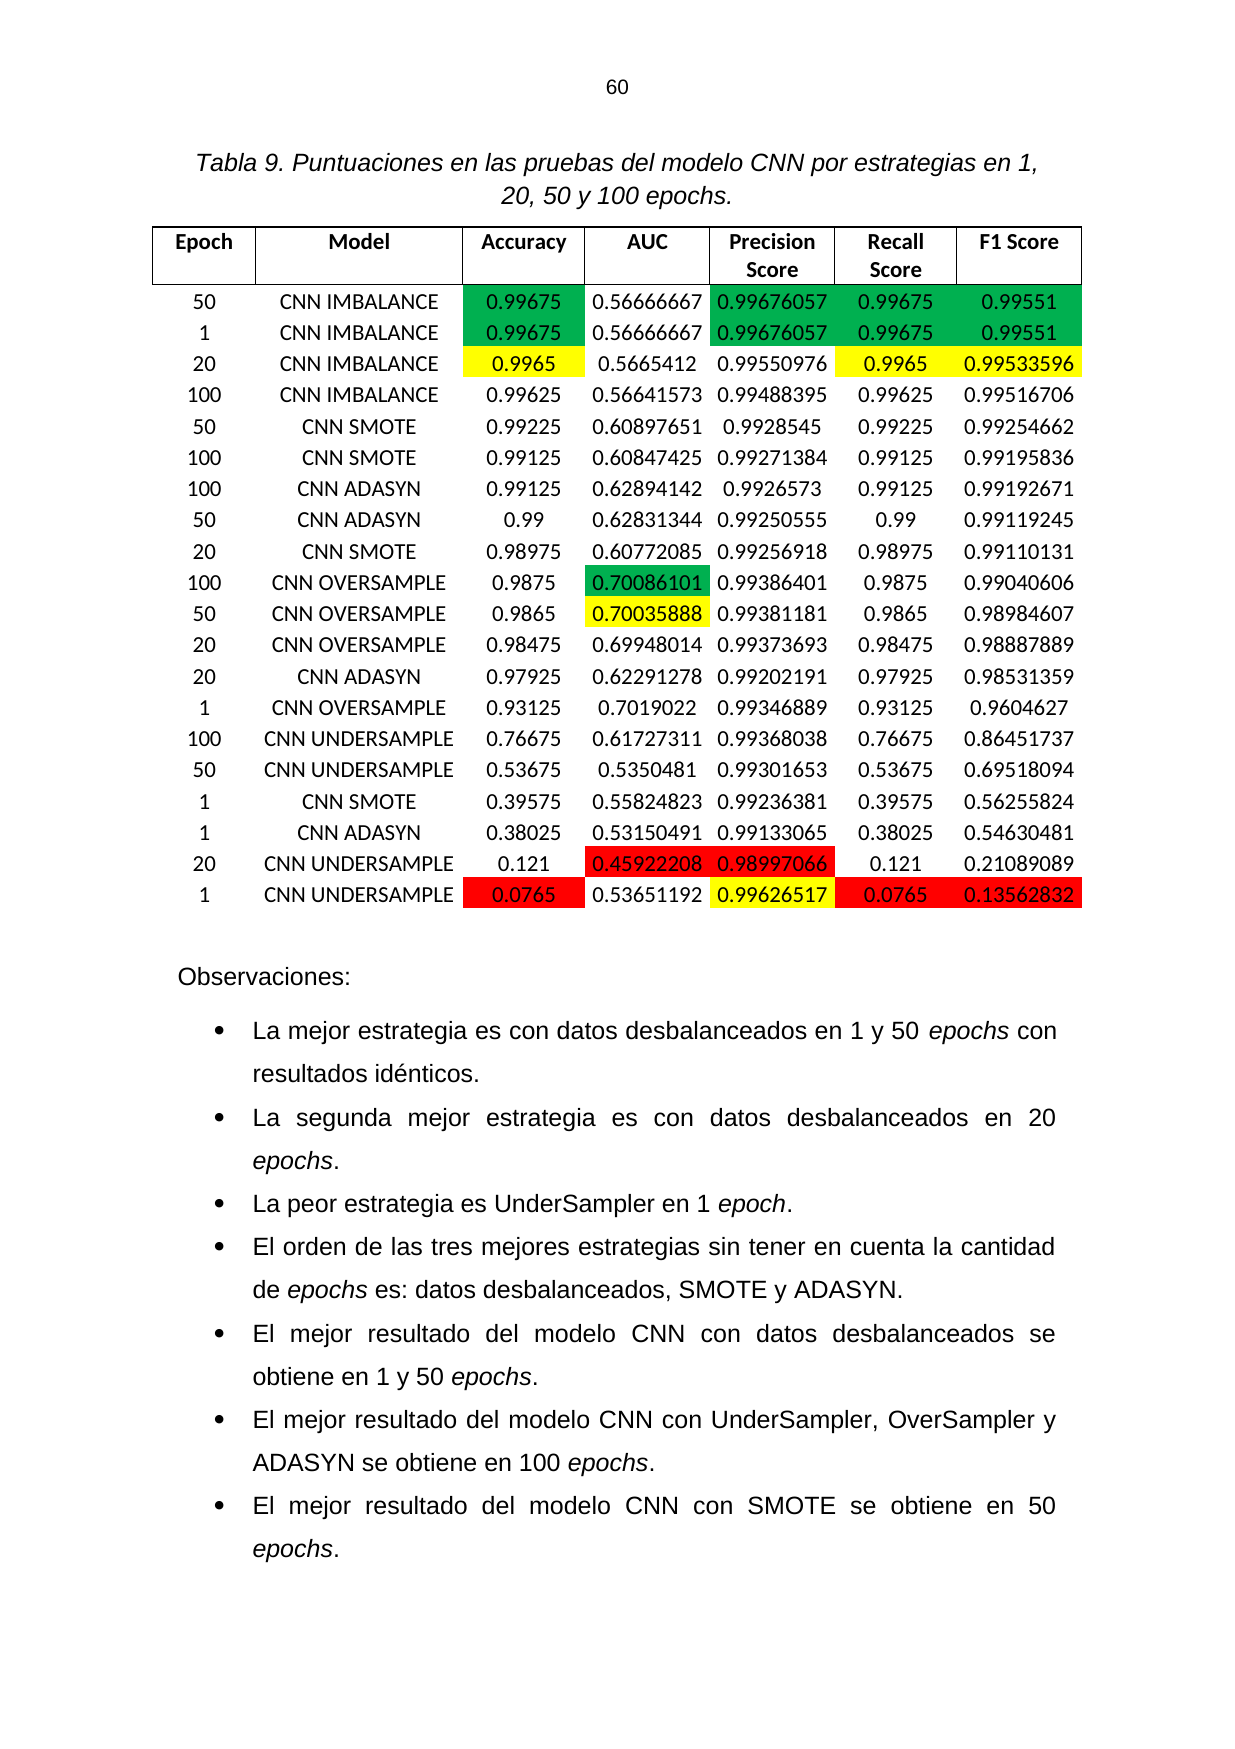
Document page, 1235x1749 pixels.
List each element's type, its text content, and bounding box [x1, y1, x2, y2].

table_cell 0.62291278 [585, 659, 710, 690]
table_cell 0.9965 [463, 346, 585, 377]
table_cell 0.45922208 [585, 846, 710, 877]
table_cell 0.99225 [835, 409, 957, 440]
table_cell 0.99625 [835, 377, 957, 408]
table_cell 0.99125 [463, 471, 585, 502]
table_cell 0.98475 [835, 627, 957, 658]
table_cell 0.7019022 [585, 690, 710, 721]
table_cell 0.69518094 [957, 752, 1082, 783]
table_header F1 Score [957, 228, 1081, 283]
list La mejor estrategia es con datos desbalanceados en 1 y 50 epochs con resultados idénticos. [215, 1016, 1057, 1088]
table_cell 0.93125 [835, 690, 957, 721]
table_cell 0.99 [463, 502, 585, 533]
table_cell 0.99346889 [710, 690, 835, 721]
table_cell 0.38025 [835, 815, 957, 846]
table_cell 50 [153, 285, 255, 315]
table_cell 0.60897651 [585, 409, 710, 440]
table_cell 0.99373693 [710, 627, 835, 658]
table_cell 0.0765 [835, 877, 957, 908]
table_cell 0.39575 [463, 784, 585, 815]
table_cell 0.99254662 [957, 409, 1082, 440]
table_header Recall Score [835, 228, 956, 283]
table_cell 0.55824823 [585, 784, 710, 815]
table_cell 0.9875 [835, 565, 957, 596]
table_cell 0.99551 [957, 285, 1082, 315]
table_cell 0.5350481 [585, 752, 710, 783]
table_cell 0.60847425 [585, 440, 710, 471]
table_cell 0.99271384 [710, 440, 835, 471]
table_cell 0.99551 [957, 315, 1082, 346]
table_cell CNN SMOTE [255, 440, 463, 471]
table_cell 0.60772085 [585, 534, 710, 565]
table_cell CNN SMOTE [255, 409, 463, 440]
table_header Epoch [153, 228, 255, 283]
table_cell 0.99225 [463, 409, 585, 440]
table_cell 0.76675 [835, 721, 957, 752]
table_cell CNN SMOTE [255, 784, 463, 815]
table_cell CNN OVERSAMPLE [255, 690, 463, 721]
table_cell 1 [153, 877, 255, 908]
table_cell 0.99676057 [710, 285, 835, 315]
table_cell CNN ADASYN [255, 815, 463, 846]
table_cell CNN UNDERSAMPLE [255, 846, 463, 877]
table_cell 1 [153, 690, 255, 721]
table_cell 0.99368038 [710, 721, 835, 752]
table_cell 0.99192671 [957, 471, 1082, 502]
list El mejor resultado del modelo CNN con datos desbalanceados se obtiene en 1 y 50 epochs. [215, 1318, 1057, 1391]
table_cell 0.98984607 [957, 596, 1082, 627]
table_cell 0.53675 [463, 752, 585, 783]
table_cell 1 [153, 784, 255, 815]
table_cell 100 [153, 471, 255, 502]
table_cell 0.99386401 [710, 565, 835, 596]
list El mejor resultado del modelo CNN con UnderSampler, OverSampler y ADASYN se obtiene en 100 epochs. [215, 1405, 1057, 1477]
table_cell 0.99110131 [957, 534, 1082, 565]
table_cell 0.0765 [463, 877, 585, 908]
table_cell 0.9965 [835, 346, 957, 377]
table_cell 0.5665412 [585, 346, 710, 377]
table_cell CNN ADASYN [255, 502, 463, 533]
table_cell 50 [153, 752, 255, 783]
table_cell 0.99516706 [957, 377, 1082, 408]
table_cell 0.99625 [463, 377, 585, 408]
table_cell 50 [153, 409, 255, 440]
table_cell 0.93125 [463, 690, 585, 721]
table_cell 0.70086101 [585, 565, 710, 596]
table_cell CNN OVERSAMPLE [255, 565, 463, 596]
table_cell 0.99125 [835, 440, 957, 471]
table_cell 0.98975 [463, 534, 585, 565]
table_cell 20 [153, 346, 255, 377]
table_cell 0.97925 [835, 659, 957, 690]
table_cell 50 [153, 502, 255, 533]
table_cell 0.99125 [835, 471, 957, 502]
table_cell 0.97925 [463, 659, 585, 690]
table_cell 0.98997066 [710, 846, 835, 877]
table_cell 0.9865 [463, 596, 585, 627]
table_cell 0.62894142 [585, 471, 710, 502]
table_cell 0.53675 [835, 752, 957, 783]
table_cell 0.39575 [835, 784, 957, 815]
table_cell 0.70035888 [585, 596, 710, 627]
table_cell 0.99119245 [957, 502, 1082, 533]
table_cell 100 [153, 565, 255, 596]
table_cell CNN IMBALANCE [255, 346, 463, 377]
table_cell 0.56255824 [957, 784, 1082, 815]
table_cell CNN OVERSAMPLE [255, 596, 463, 627]
table_cell CNN ADASYN [255, 471, 463, 502]
table_cell 0.9604627 [957, 690, 1082, 721]
table_cell CNN UNDERSAMPLE [255, 877, 463, 908]
table_cell 0.99125 [463, 440, 585, 471]
table_cell 0.99675 [463, 285, 585, 315]
table_cell 0.99202191 [710, 659, 835, 690]
table_cell 0.99256918 [710, 534, 835, 565]
table_cell 0.53150491 [585, 815, 710, 846]
table_cell 0.99 [835, 502, 957, 533]
text Tabla 9. Puntuaciones en las pruebas del modelo CNN por estrategias en 1, 20, 50 y 100 epochs. [177, 148, 1057, 210]
list La peor estrategia es UnderSampler en 1 epoch. [215, 1189, 1057, 1218]
table_cell 0.99533596 [957, 346, 1082, 377]
table_cell 0.99040606 [957, 565, 1082, 596]
table_cell 0.9926573 [710, 471, 835, 502]
table_cell 0.99675 [835, 285, 957, 315]
table_cell 0.9928545 [710, 409, 835, 440]
table_header Precision Score [710, 228, 834, 283]
table_cell CNN ADASYN [255, 659, 463, 690]
table_cell 0.99236381 [710, 784, 835, 815]
list El orden de las tres mejores estrategias sin tener en cuenta la cantidad de epochs es: datos desbalanceados, SMOTE y ADASYN. [215, 1232, 1057, 1304]
table_cell CNN UNDERSAMPLE [255, 752, 463, 783]
table_cell 0.56666667 [585, 285, 710, 315]
table_cell 0.121 [463, 846, 585, 877]
table_cell 0.98887889 [957, 627, 1082, 658]
table_cell 20 [153, 534, 255, 565]
table_cell 0.62831344 [585, 502, 710, 533]
table_header AUC [585, 228, 709, 283]
table_cell 0.99195836 [957, 440, 1082, 471]
table_cell 100 [153, 721, 255, 752]
table_header Accuracy [463, 228, 584, 283]
table_cell 0.76675 [463, 721, 585, 752]
table_cell 0.56641573 [585, 377, 710, 408]
table_cell CNN UNDERSAMPLE [255, 721, 463, 752]
table_cell 0.54630481 [957, 815, 1082, 846]
table_cell 1 [153, 815, 255, 846]
table_cell 0.99550976 [710, 346, 835, 377]
table_cell 0.99675 [835, 315, 957, 346]
table_cell CNN OVERSAMPLE [255, 627, 463, 658]
table_cell 0.69948014 [585, 627, 710, 658]
table_cell 100 [153, 377, 255, 408]
table_cell 0.121 [835, 846, 957, 877]
table_cell 0.99676057 [710, 315, 835, 346]
table_cell 0.99133065 [710, 815, 835, 846]
table_cell 50 [153, 596, 255, 627]
table_cell 100 [153, 440, 255, 471]
table_cell 0.98531359 [957, 659, 1082, 690]
table_cell 0.99488395 [710, 377, 835, 408]
table_cell CNN IMBALANCE [255, 315, 463, 346]
list La segunda mejor estrategia es con datos desbalanceados en 20 epochs. [215, 1103, 1057, 1174]
table_cell CNN SMOTE [255, 534, 463, 565]
table_cell 0.99381181 [710, 596, 835, 627]
text Observaciones: [177, 962, 1057, 991]
table_cell 0.21089089 [957, 846, 1082, 877]
table_cell 20 [153, 659, 255, 690]
table_cell 0.56666667 [585, 315, 710, 346]
table_cell 0.38025 [463, 815, 585, 846]
table_cell 0.98975 [835, 534, 957, 565]
table_cell 0.99626517 [710, 877, 835, 908]
table_cell 0.53651192 [585, 877, 710, 908]
table_cell CNN IMBALANCE [255, 285, 463, 315]
table_cell 20 [153, 846, 255, 877]
table_cell 0.13562832 [957, 877, 1082, 908]
table_cell 0.61727311 [585, 721, 710, 752]
table_cell 0.9875 [463, 565, 585, 596]
table_header Model [256, 228, 462, 283]
table_cell 0.99675 [463, 315, 585, 346]
table_cell 0.99301653 [710, 752, 835, 783]
table_cell 0.9865 [835, 596, 957, 627]
table_cell 20 [153, 627, 255, 658]
table_cell 0.98475 [463, 627, 585, 658]
table_cell 0.99250555 [710, 502, 835, 533]
table_cell CNN IMBALANCE [255, 377, 463, 408]
table_cell 1 [153, 315, 255, 346]
table_cell 0.86451737 [957, 721, 1082, 752]
list El mejor resultado del modelo CNN con SMOTE se obtiene en 50 epochs. [215, 1491, 1057, 1563]
